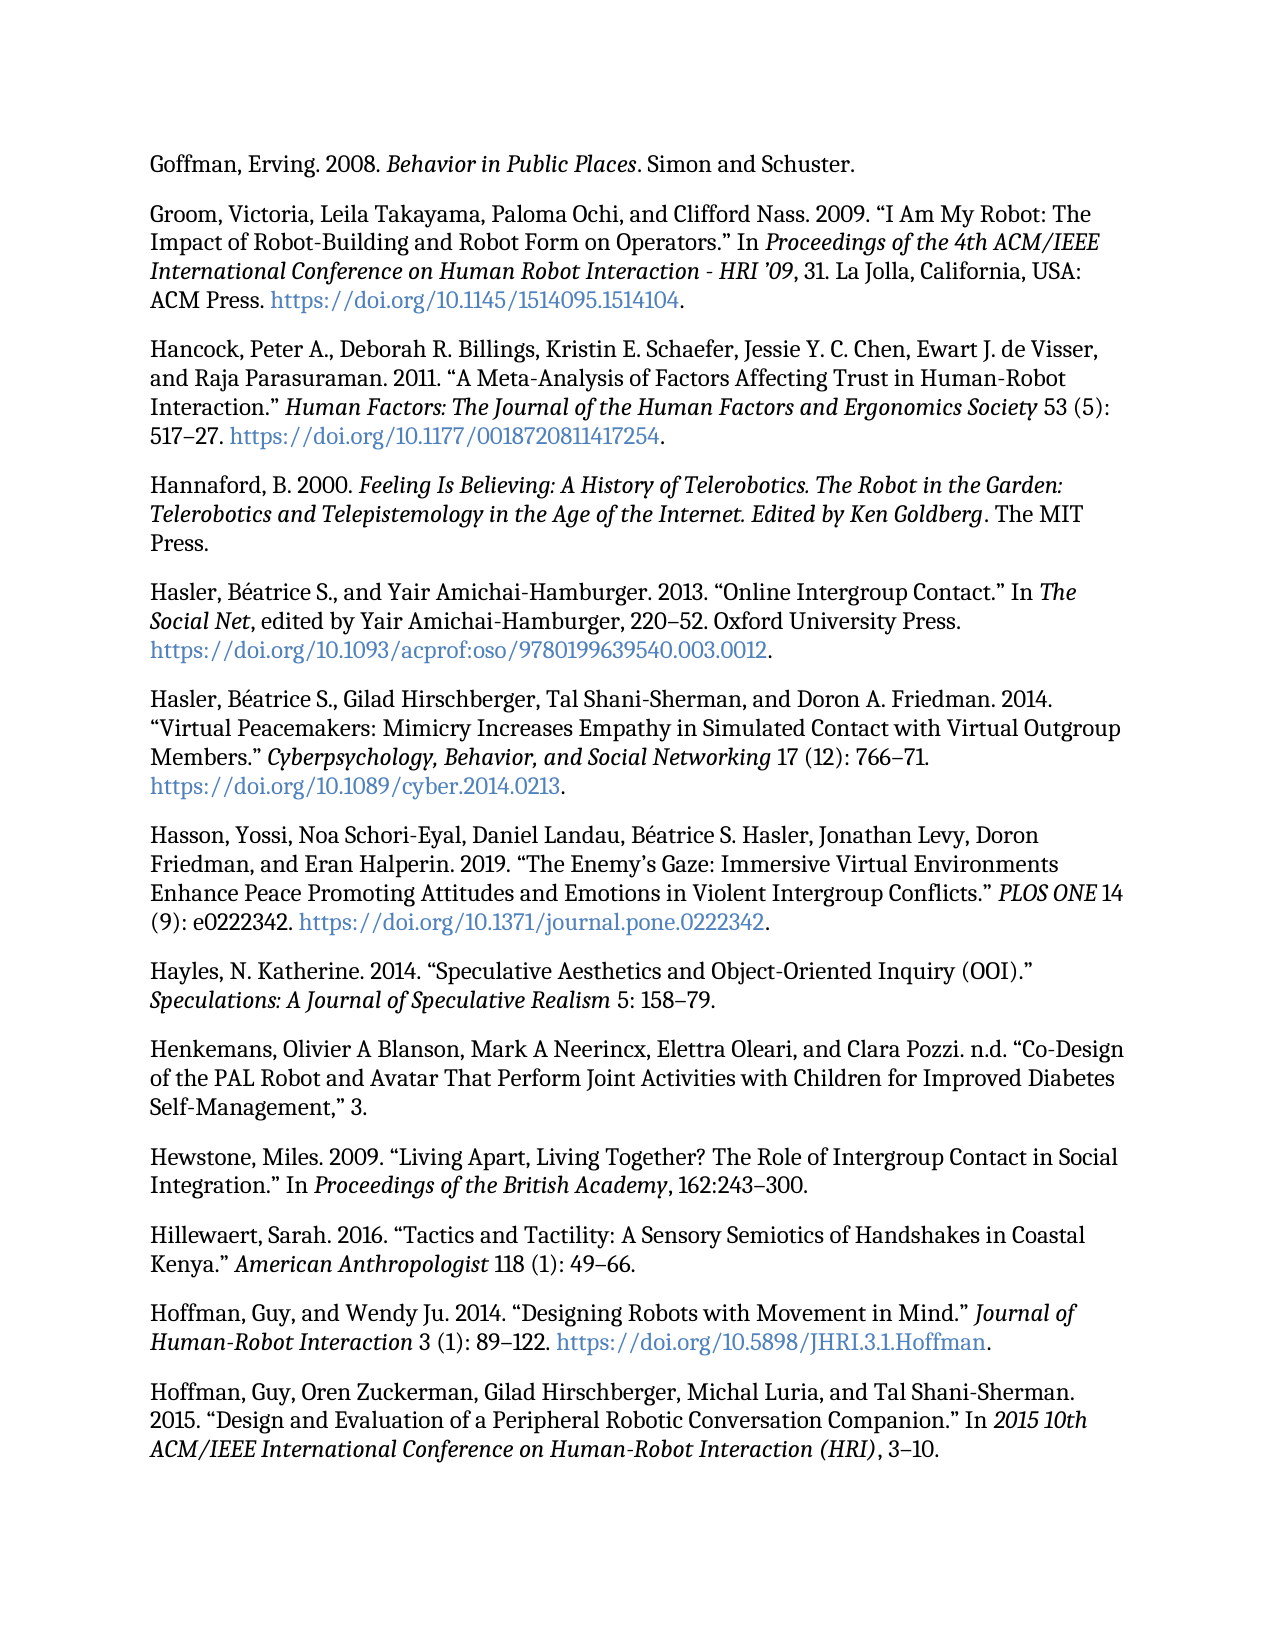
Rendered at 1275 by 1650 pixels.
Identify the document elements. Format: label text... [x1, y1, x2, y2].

text Hasson, Yossi, Noa Schori-Eyal, Daniel Landau, Béatrice S. Hasler, Jonathan Levy, Doron Friedman, and Eran Halperin. 2019. “The Enemy’s Gaze: Immersive Virtual Environments Enhance Peace Promoting Attitudes and Emotions in Violent Intergroup Conflicts.” PLOS ONE 14 (9): e0222342. https://doi.org/10.1371/journal.pone.0222342. [150, 821, 1125, 936]
text Groom, Victoria, Leila Takayama, Paloma Ochi, and Clifford Nass. 2009. “I Am My Robot: The Impact of Robot-Building and Robot Form on Operators.” In Proceedings of the 4th ACM/IEEE International Conference on Human Robot Interaction - HRI ’09, 31. La Jolla, California, USA: ACM Press. https://doi.org/10.1145/1514095.1514104. [150, 199, 1125, 314]
text Hannaford, B. 2000. Feeling Is Believing: A History of Telerobotics. The Robot in the Garden: Telerobotics and Telepistemology in the Age of the Internet. Edited by Ken Goldberg. The MIT Press. [150, 471, 1125, 557]
text Henkemans, Olivier A Blanson, Mark A Neerincx, Elettra Oleari, and Clara Pozzi. n.d. “Co-Design of the PAL Robot and Avatar That Perform Joint Activities with Children for Improved Diabetes Self-Management,” 3. [150, 1035, 1125, 1122]
text Hoffman, Guy, and Wendy Ju. 2014. “Designing Robots with Movement in Mind.” Journal of Human-Robot Interaction 3 (1): 89–122. https://doi.org/10.5898/JHRI.3.1.Hoffman. [150, 1299, 1125, 1357]
text Hillewaert, Sarah. 2016. “Tactics and Tactility: A Sensory Semiotics of Handshakes in Coastal Kenya.” American Anthropologist 118 (1): 49–66. [150, 1221, 1125, 1278]
text Hasler, Béatrice S., Gilad Hirschberger, Tal Shani-Sherman, and Doron A. Friedman. 2014. “Virtual Peacemakers: Mimicry Increases Empathy in Simulated Contact with Virtual Outgroup Members.” Cyberpsychology, Behavior, and Social Networking 17 (12): 766–71. https://doi.org/10.1089/cyber.2014.0213. [150, 685, 1125, 800]
text Hoffman, Guy, Oren Zuckerman, Gilad Hirschberger, Michal Luria, and Tal Shani-Sherman. 2015. “Design and Evaluation of a Peripheral Robotic Conversation Companion.” In 2015 10th ACM/IEEE International Conference on Human-Robot Interaction (HRI), 3–10. [150, 1377, 1125, 1464]
text Hewstone, Miles. 2009. “Living Apart, Living Together? The Role of Intergroup Contact in Social Integration.” In Proceedings of the British Academy, 162:243–300. [150, 1142, 1125, 1200]
text Hayles, N. Katherine. 2014. “Speculative Aesthetics and Object-Oriented Inquiry (OOI).” Speculations: A Journal of Speculative Realism 5: 158–79. [150, 957, 1125, 1014]
text Hancock, Peter A., Deborah R. Billings, Kristin E. Schaefer, Jessie Y. C. Chen, Ewart J. de Visser, and Raja Parasuraman. 2011. “A Meta-Analysis of Factors Affecting Trust in Human-Robot Interaction.” Human Factors: The Journal of the Human Factors and Ergonomics Society 53 (5): 517–27. https://doi.org/10.1177/0018720811417254. [150, 335, 1125, 450]
text Hasler, Béatrice S., and Yair Amichai-Hamburger. 2013. “Online Intergroup Contact.” In The Social Net, edited by Yair Amichai-Hamburger, 220–52. Oxford University Press. https://doi.org/10.1093/acprof:oso/9780199639540.003.0012. [150, 578, 1125, 664]
text Goffman, Erving. 2008. Behavior in Public Places. Simon and Schuster. [150, 150, 1125, 179]
